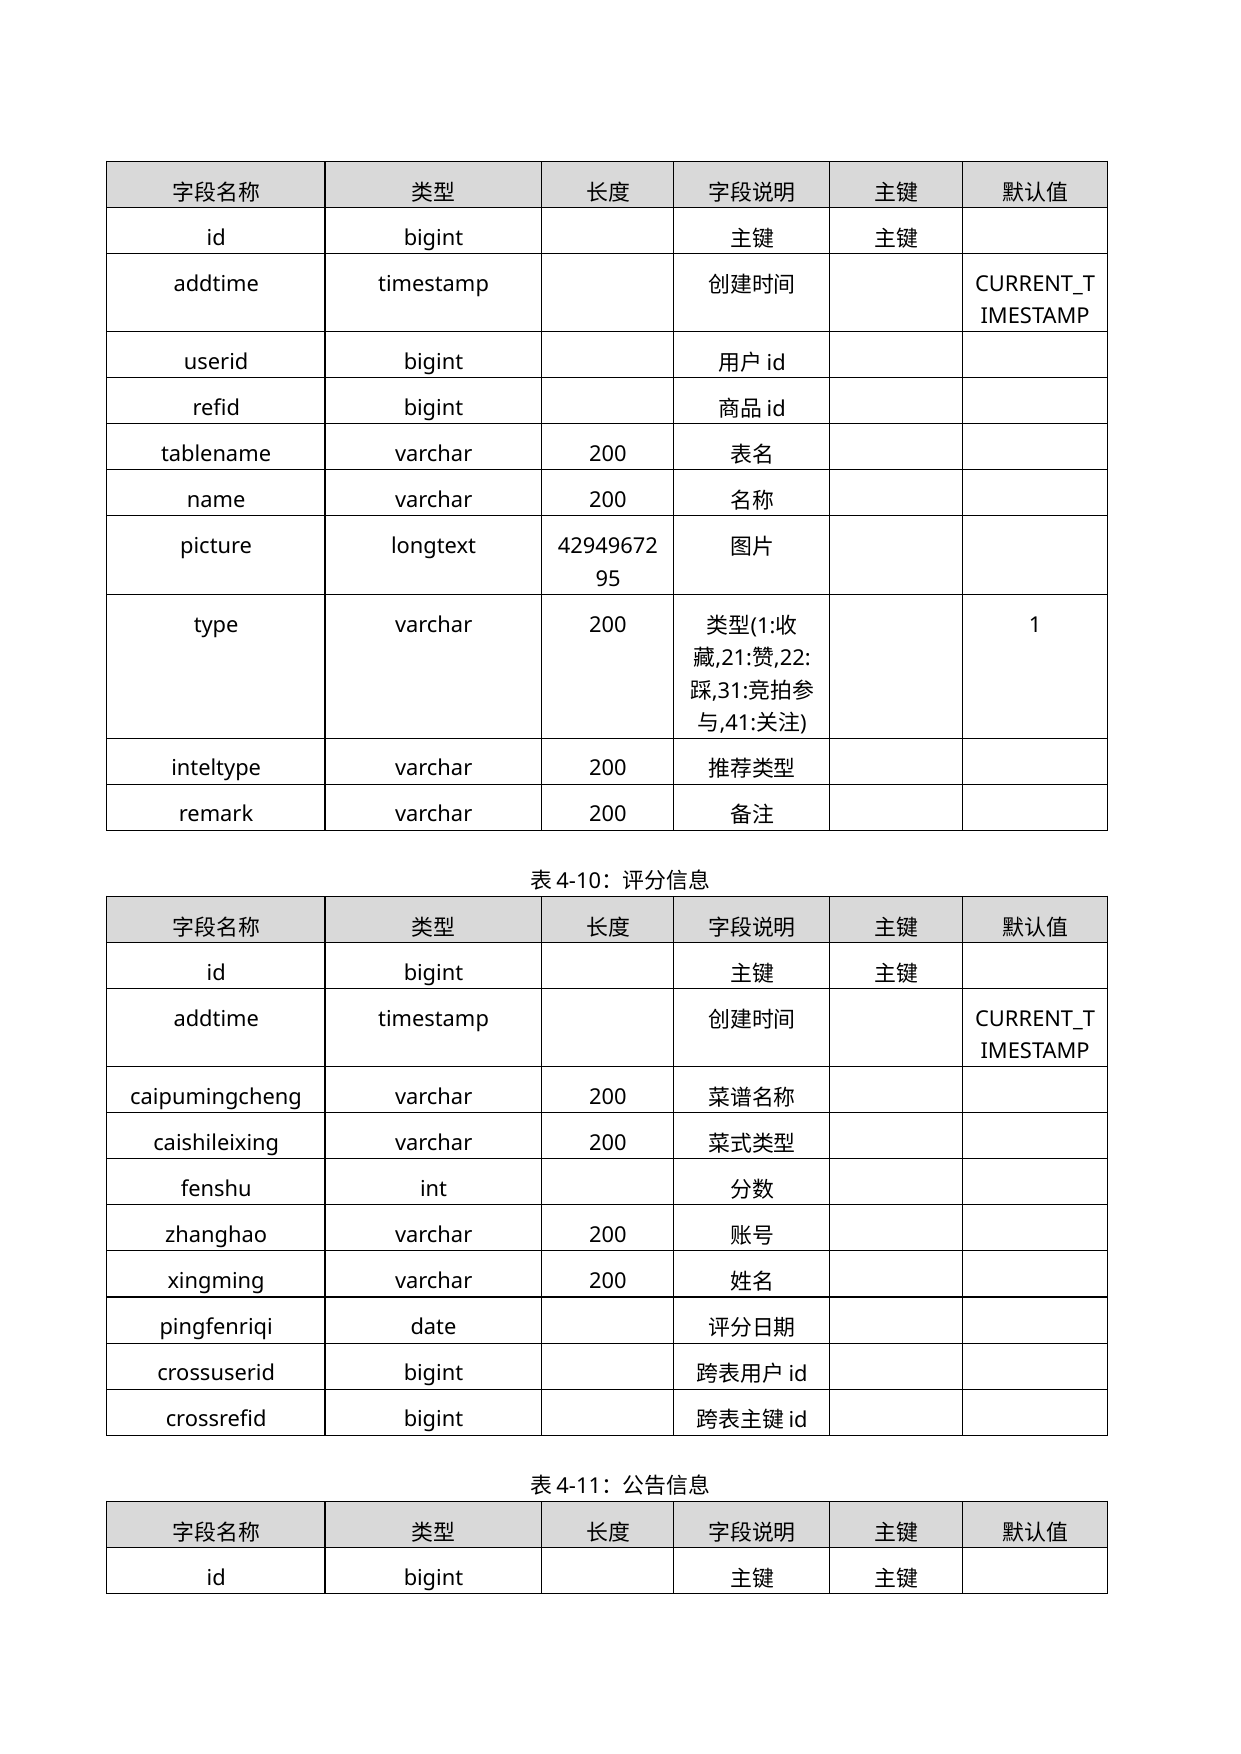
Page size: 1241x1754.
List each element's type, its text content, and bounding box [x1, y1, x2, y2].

table_cell [830, 1390, 962, 1434]
table_cell timestamp [326, 989, 541, 1066]
table_cell 1 [963, 595, 1107, 737]
table_cell bigint [326, 208, 541, 253]
table_cell 200 [542, 1205, 673, 1250]
table_cell crossuserid [107, 1344, 324, 1388]
table_cell 创建时间 [674, 254, 829, 331]
table_cell 姓名 [674, 1251, 829, 1296]
table_cell [963, 1548, 1107, 1593]
table_cell varchar [326, 1067, 541, 1112]
table_cell [542, 254, 673, 331]
table_cell 200 [542, 739, 673, 783]
table_header 主键 [830, 1502, 962, 1547]
table_cell [963, 1205, 1107, 1250]
table_cell [830, 1113, 962, 1158]
table_cell 账号 [674, 1205, 829, 1250]
table_cell varchar [326, 470, 541, 515]
table_cell 4294967295 [542, 516, 673, 594]
table_cell bigint [326, 943, 541, 988]
table_cell [830, 1298, 962, 1342]
table_header 默认值 [963, 897, 1107, 942]
table_cell xingming [107, 1251, 324, 1296]
table_cell userid [107, 332, 324, 377]
table_cell 名称 [674, 470, 829, 515]
table_cell 主键 [674, 943, 829, 988]
table_cell 图片 [674, 516, 829, 594]
table_cell 200 [542, 1067, 673, 1112]
table_header 字段名称 [107, 897, 324, 942]
table_cell [830, 785, 962, 829]
table_header 主键 [830, 162, 962, 207]
table_cell 200 [542, 595, 673, 737]
table_cell [963, 424, 1107, 469]
table_cell longtext [326, 516, 541, 594]
table_cell [963, 378, 1107, 423]
table_cell [830, 1251, 962, 1296]
table_header 主键 [830, 897, 962, 942]
table_cell fenshu [107, 1159, 324, 1204]
table_cell [830, 1159, 962, 1204]
table_cell [963, 1067, 1107, 1112]
table_cell bigint [326, 378, 541, 423]
table_cell [963, 1390, 1107, 1434]
table_header 默认值 [963, 1502, 1107, 1547]
table_cell tablename [107, 424, 324, 469]
table_header 长度 [542, 897, 673, 942]
table_cell varchar [326, 1205, 541, 1250]
table_cell 评分日期 [674, 1298, 829, 1342]
table_cell 跨表用户id [674, 1344, 829, 1388]
table_cell 用户id [674, 332, 829, 377]
table_cell name [107, 470, 324, 515]
table_header 字段说明 [674, 162, 829, 207]
table_cell [830, 1067, 962, 1112]
table_cell [542, 1298, 673, 1342]
table_cell remark [107, 785, 324, 829]
table_cell varchar [326, 785, 541, 829]
table_header 字段名称 [107, 1502, 324, 1547]
table_cell picture [107, 516, 324, 594]
table_cell [963, 1298, 1107, 1342]
table_cell [542, 378, 673, 423]
table_cell [963, 1113, 1107, 1158]
table_header 类型 [326, 897, 541, 942]
table_cell addtime [107, 989, 324, 1066]
table_cell [542, 332, 673, 377]
table_cell varchar [326, 595, 541, 737]
table_cell [963, 1251, 1107, 1296]
table_cell [963, 516, 1107, 594]
table_cell 表名 [674, 424, 829, 469]
table_cell 分数 [674, 1159, 829, 1204]
table_cell 类型(1:收藏,21:赞,22:踩,31:竞拍参与,41:关注) [674, 595, 829, 737]
table_cell [542, 1548, 673, 1593]
table_cell [830, 470, 962, 515]
table_cell [830, 424, 962, 469]
table_header 默认值 [963, 162, 1107, 207]
table_header 长度 [542, 162, 673, 207]
table_cell [542, 1390, 673, 1434]
table_cell 200 [542, 785, 673, 829]
table_cell crossrefid [107, 1390, 324, 1434]
table_cell 主键 [830, 208, 962, 253]
table_cell 200 [542, 1251, 673, 1296]
table_cell [963, 943, 1107, 988]
table_cell [963, 332, 1107, 377]
table_cell 备注 [674, 785, 829, 829]
table_cell id [107, 208, 324, 253]
table_cell CURRENT_TIMESTAMP [963, 989, 1107, 1066]
table_cell [963, 785, 1107, 829]
table_cell [963, 1159, 1107, 1204]
table_cell 菜式类型 [674, 1113, 829, 1158]
text 表4-10：评分信息 [118, 863, 1122, 896]
table_cell pingfenriqi [107, 1298, 324, 1342]
table_cell [542, 943, 673, 988]
table_header 类型 [326, 1502, 541, 1547]
table_cell caishileixing [107, 1113, 324, 1158]
table_cell 主键 [830, 943, 962, 988]
table_cell inteltype [107, 739, 324, 783]
table_cell [542, 989, 673, 1066]
table_cell [830, 516, 962, 594]
table_cell caipumingcheng [107, 1067, 324, 1112]
table_cell [963, 470, 1107, 515]
table_cell refid [107, 378, 324, 423]
table_cell int [326, 1159, 541, 1204]
table_cell type [107, 595, 324, 737]
table_cell [830, 378, 962, 423]
table_cell [542, 208, 673, 253]
table_cell 菜谱名称 [674, 1067, 829, 1112]
table_cell bigint [326, 1344, 541, 1388]
table_cell [830, 254, 962, 331]
table_cell 主键 [674, 208, 829, 253]
table_cell date [326, 1298, 541, 1342]
table_cell 主键 [830, 1548, 962, 1593]
table_cell bigint [326, 1548, 541, 1593]
table_cell zhanghao [107, 1205, 324, 1250]
table_header 字段说明 [674, 897, 829, 942]
table_cell [963, 208, 1107, 253]
table_cell [830, 1344, 962, 1388]
table_cell id [107, 1548, 324, 1593]
table_cell [830, 1205, 962, 1250]
table_cell id [107, 943, 324, 988]
table_cell 推荐类型 [674, 739, 829, 783]
table_cell [963, 1344, 1107, 1388]
table_header 类型 [326, 162, 541, 207]
table_cell [542, 1344, 673, 1388]
table_cell 主键 [674, 1548, 829, 1593]
table_cell 200 [542, 1113, 673, 1158]
table_cell CURRENT_TIMESTAMP [963, 254, 1107, 331]
text 表4-11：公告信息 [118, 1468, 1122, 1501]
table_cell addtime [107, 254, 324, 331]
table_cell 创建时间 [674, 989, 829, 1066]
table_cell [830, 989, 962, 1066]
table_cell [963, 739, 1107, 783]
table_cell varchar [326, 739, 541, 783]
table_cell bigint [326, 1390, 541, 1434]
table_cell [830, 595, 962, 737]
table_cell 200 [542, 470, 673, 515]
table_cell [830, 739, 962, 783]
table_cell 跨表主键id [674, 1390, 829, 1434]
table_cell varchar [326, 424, 541, 469]
table_cell [830, 332, 962, 377]
table_cell 200 [542, 424, 673, 469]
table_cell varchar [326, 1113, 541, 1158]
table_cell bigint [326, 332, 541, 377]
table_cell [542, 1159, 673, 1204]
table_cell varchar [326, 1251, 541, 1296]
table_cell timestamp [326, 254, 541, 331]
table_header 字段名称 [107, 162, 324, 207]
table_header 字段说明 [674, 1502, 829, 1547]
table_header 长度 [542, 1502, 673, 1547]
table_cell 商品id [674, 378, 829, 423]
